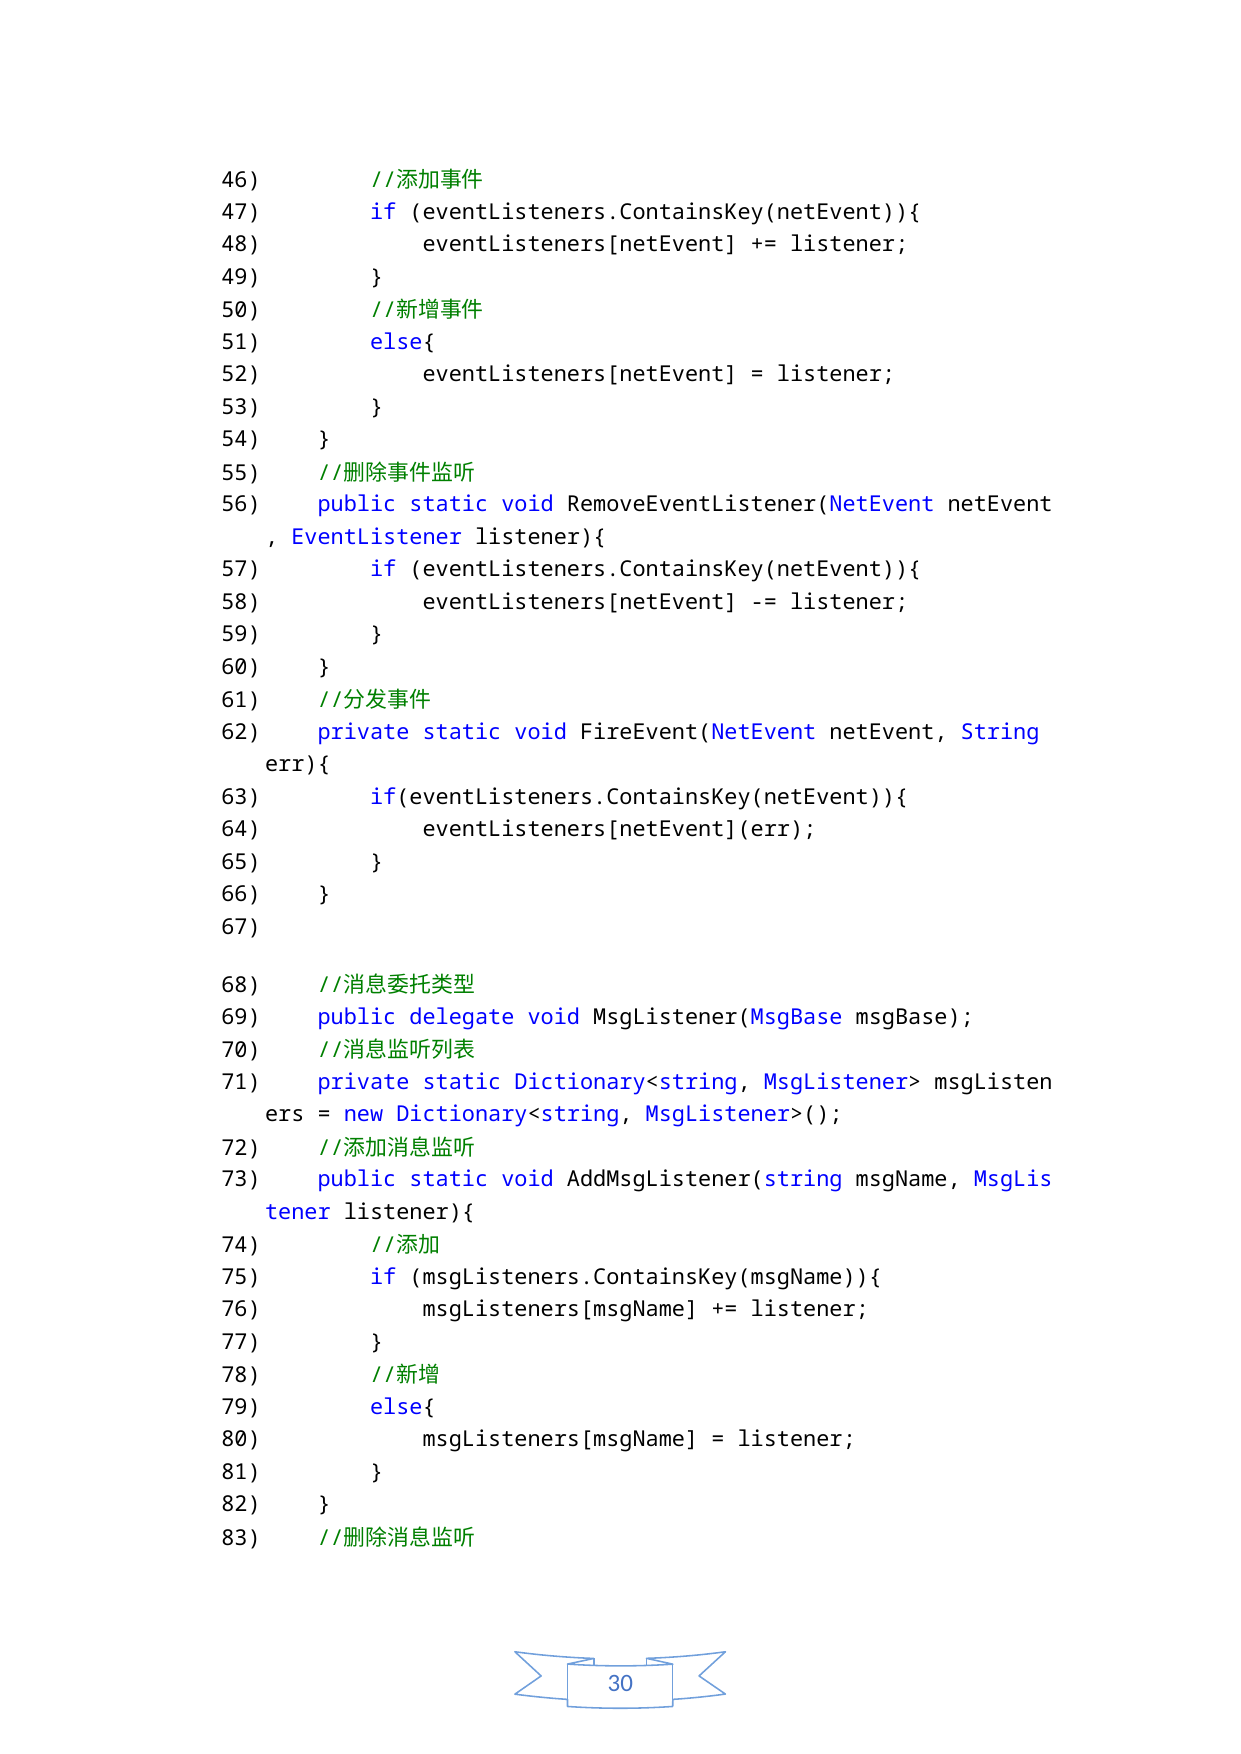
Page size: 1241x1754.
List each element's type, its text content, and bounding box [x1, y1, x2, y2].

list //删除事件监听 [221, 454, 1063, 487]
list eventListeners[netEvent] = listener; [221, 357, 1063, 389]
list //消息委托类型 [221, 967, 1063, 999]
list //添加事件 [221, 162, 1063, 194]
list //添加消息监听 [221, 1129, 1063, 1162]
list //新增 [221, 1357, 1063, 1389]
list } [221, 877, 1063, 909]
list else{ [221, 1389, 1063, 1422]
list msgListeners[msgName] += listener; [221, 1292, 1063, 1324]
list } [221, 649, 1063, 682]
list public static void RemoveEventListener(NetEvent netEvent, EventListener listener){ [221, 487, 1063, 552]
list private static void FireEvent(NetEvent netEvent, String err){ [221, 714, 1063, 779]
list //添加 [221, 1227, 1063, 1259]
list else{ [221, 324, 1063, 357]
list eventListeners[netEvent] -= listener; [221, 584, 1063, 617]
list public static void AddMsgListener(string msgName, MsgListener listener){ [221, 1162, 1063, 1227]
list msgListeners[msgName] = listener; [221, 1422, 1063, 1454]
list public delegate void MsgListener(MsgBase msgBase); [221, 999, 1063, 1032]
list } [221, 259, 1063, 292]
list if(eventListeners.ContainsKey(netEvent)){ [221, 779, 1063, 812]
list } [221, 844, 1063, 877]
list if (eventListeners.ContainsKey(netEvent)){ [221, 194, 1063, 227]
list } [221, 617, 1063, 649]
list //消息监听列表 [221, 1032, 1063, 1064]
list eventListeners[netEvent] += listener; [221, 227, 1063, 259]
list //新增事件 [221, 292, 1063, 324]
list //删除消息监听 [221, 1519, 1063, 1552]
list private static Dictionary<string, MsgListener> msgListeners = new Dictionary<string, MsgListener>(); [221, 1064, 1063, 1129]
list } [221, 1487, 1063, 1519]
list } [221, 1324, 1063, 1357]
list } [221, 1454, 1063, 1487]
list if (msgListeners.ContainsKey(msgName)){ [221, 1259, 1063, 1292]
list } [221, 389, 1063, 422]
list //分发事件 [221, 682, 1063, 714]
list eventListeners[netEvent](err); [221, 812, 1063, 844]
list } [221, 422, 1063, 454]
list if (eventListeners.ContainsKey(netEvent)){ [221, 552, 1063, 584]
